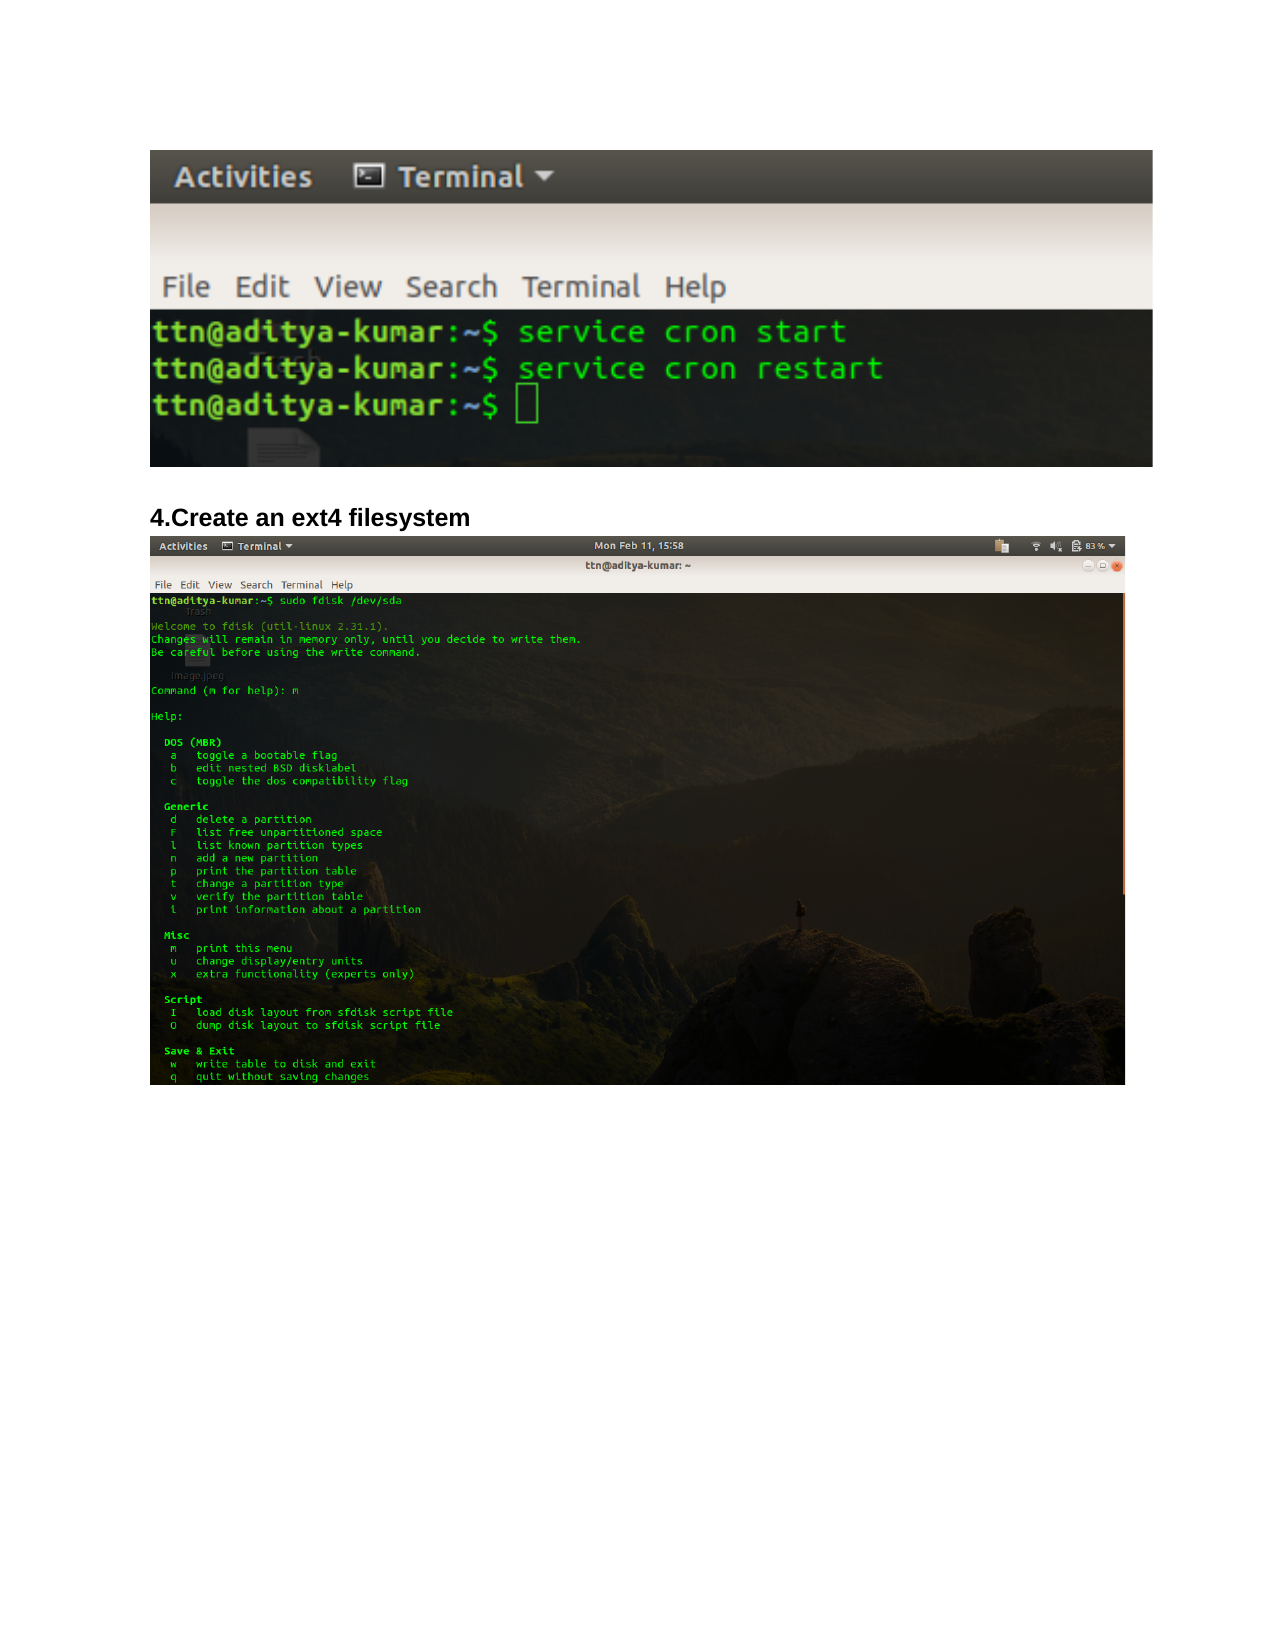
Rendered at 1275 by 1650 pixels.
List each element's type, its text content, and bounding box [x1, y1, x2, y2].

picture [150, 536, 1125, 1085]
picture [150, 150, 1153, 467]
text 4.Create an ext4 filesystem [150, 503, 1125, 532]
